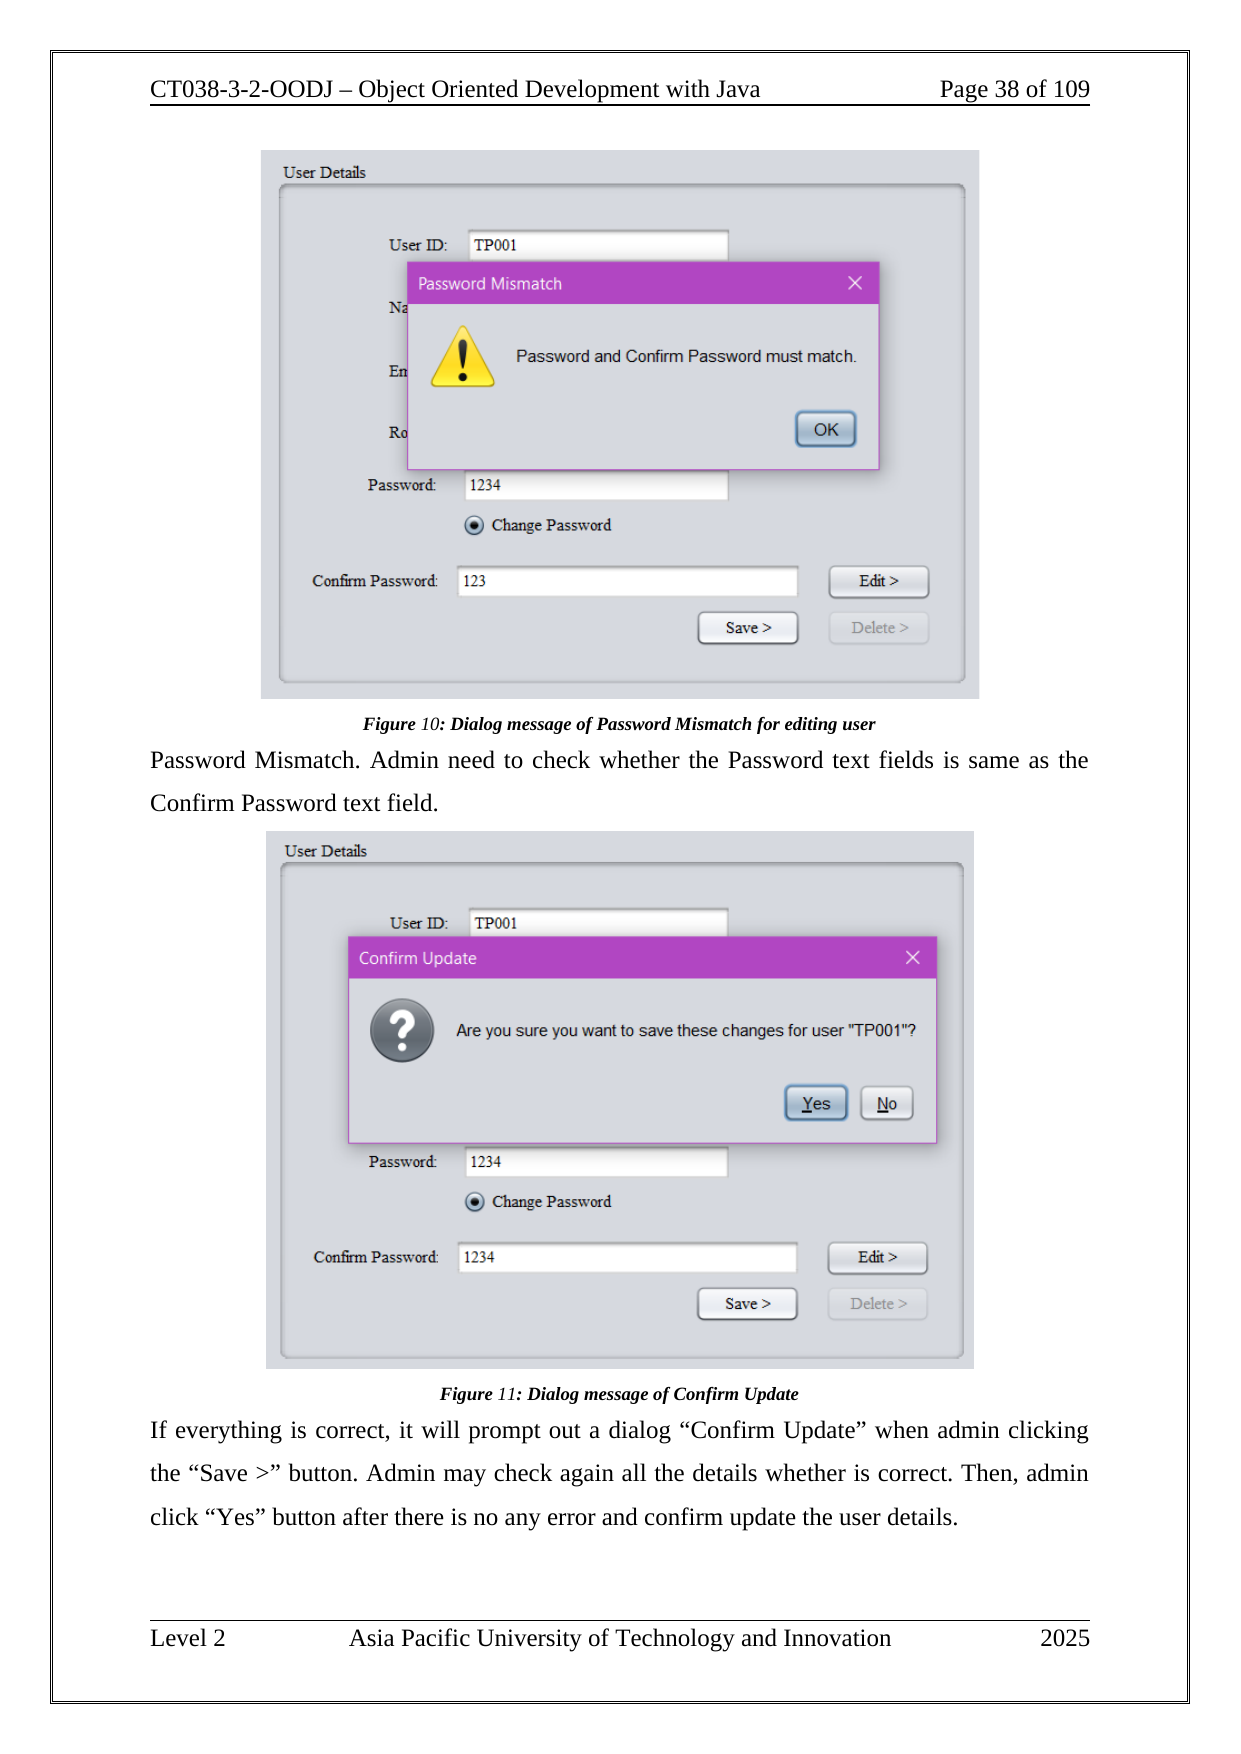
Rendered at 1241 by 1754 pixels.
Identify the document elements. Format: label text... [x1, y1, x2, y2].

picture [260, 150, 980, 699]
text Password Mismatch. Admin need to check whether the Password text fields is same as the Confirm Password text field. [150, 745, 1090, 817]
text Figure 11: Dialog message of Confirm Update [150, 1383, 1090, 1404]
text If everything is correct, it will prompt out a dialog “Confirm Update” when admin clicking the “Save >” button. Admin may check again all the details whether is correct. Then, admin click “Yes” button after there is no any error and confirm update the user details. [150, 1415, 1090, 1530]
picture [266, 831, 974, 1369]
text Figure 10: Dialog message of Password Mismatch for editing user [150, 713, 1090, 734]
